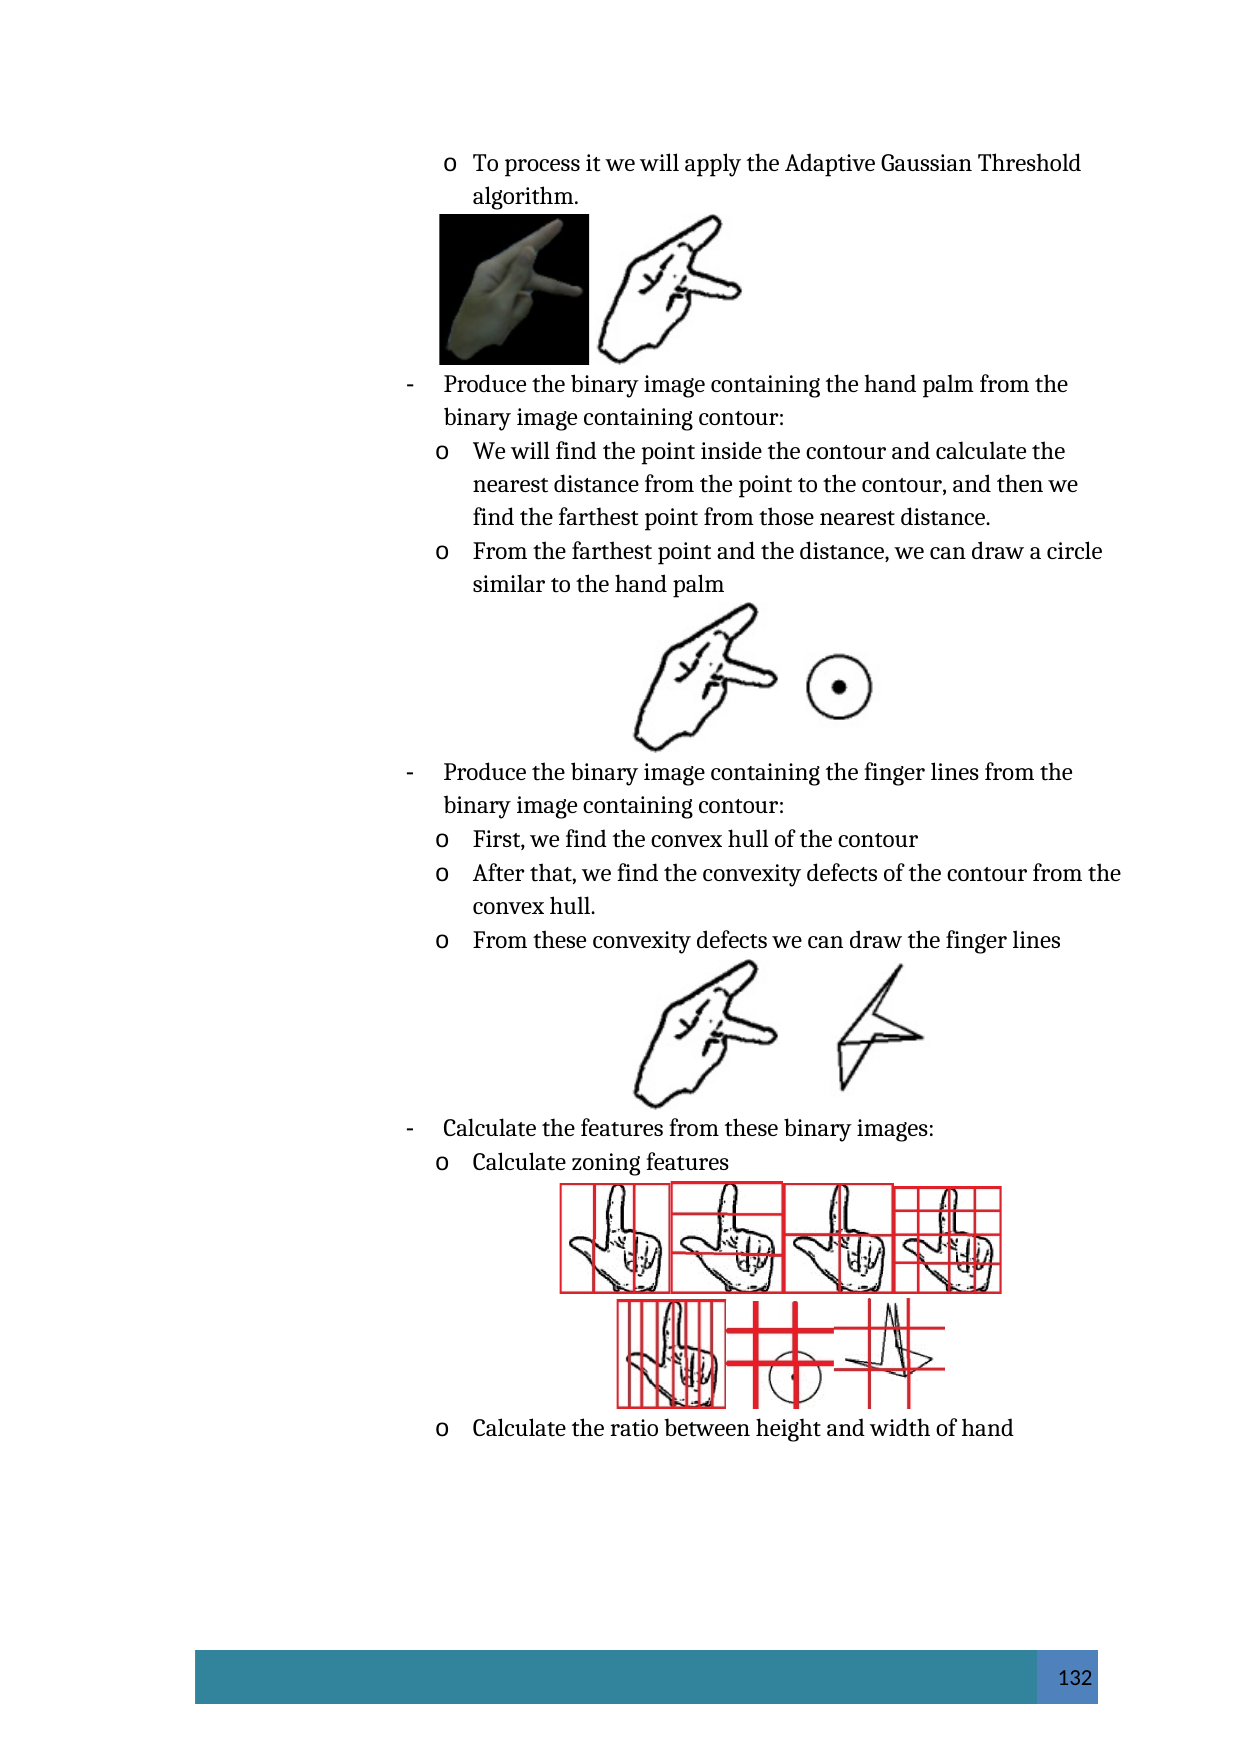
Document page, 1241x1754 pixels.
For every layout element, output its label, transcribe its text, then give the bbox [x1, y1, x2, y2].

picture [616, 1298, 945, 1409]
picture [559, 1181, 1002, 1294]
list Calculate the features from these binary images: [406, 1113, 1122, 1143]
list After that, we find the convexity defects of the contour from the convex hull. [435, 858, 1122, 921]
list We will find the point inside the contour and calculate the nearest distance from the point to the contour, and then we find the farthest point from those nearest distance. [435, 436, 1122, 532]
picture [439, 214, 590, 365]
picture [594, 214, 745, 365]
list First, we find the convex hull of the contour [435, 824, 1122, 854]
picture [630, 602, 931, 753]
list From the farthest point and the distance, we can draw a circle similar to the hand palm [435, 536, 1122, 599]
list From these convexity defects we can draw the finger lines [435, 925, 1122, 955]
picture [630, 959, 931, 1110]
list Calculate the ratio between height and width of hand [435, 1413, 1122, 1443]
list Produce the binary image containing the hand palm from the binary image containing contour: [406, 369, 1122, 432]
list Calculate zoning features [435, 1147, 1122, 1177]
list Produce the binary image containing the finger lines from the binary image containing contour: [406, 757, 1122, 820]
list To process it we will apply the Adaptive Gaussian Threshold algorithm. [443, 148, 1122, 210]
